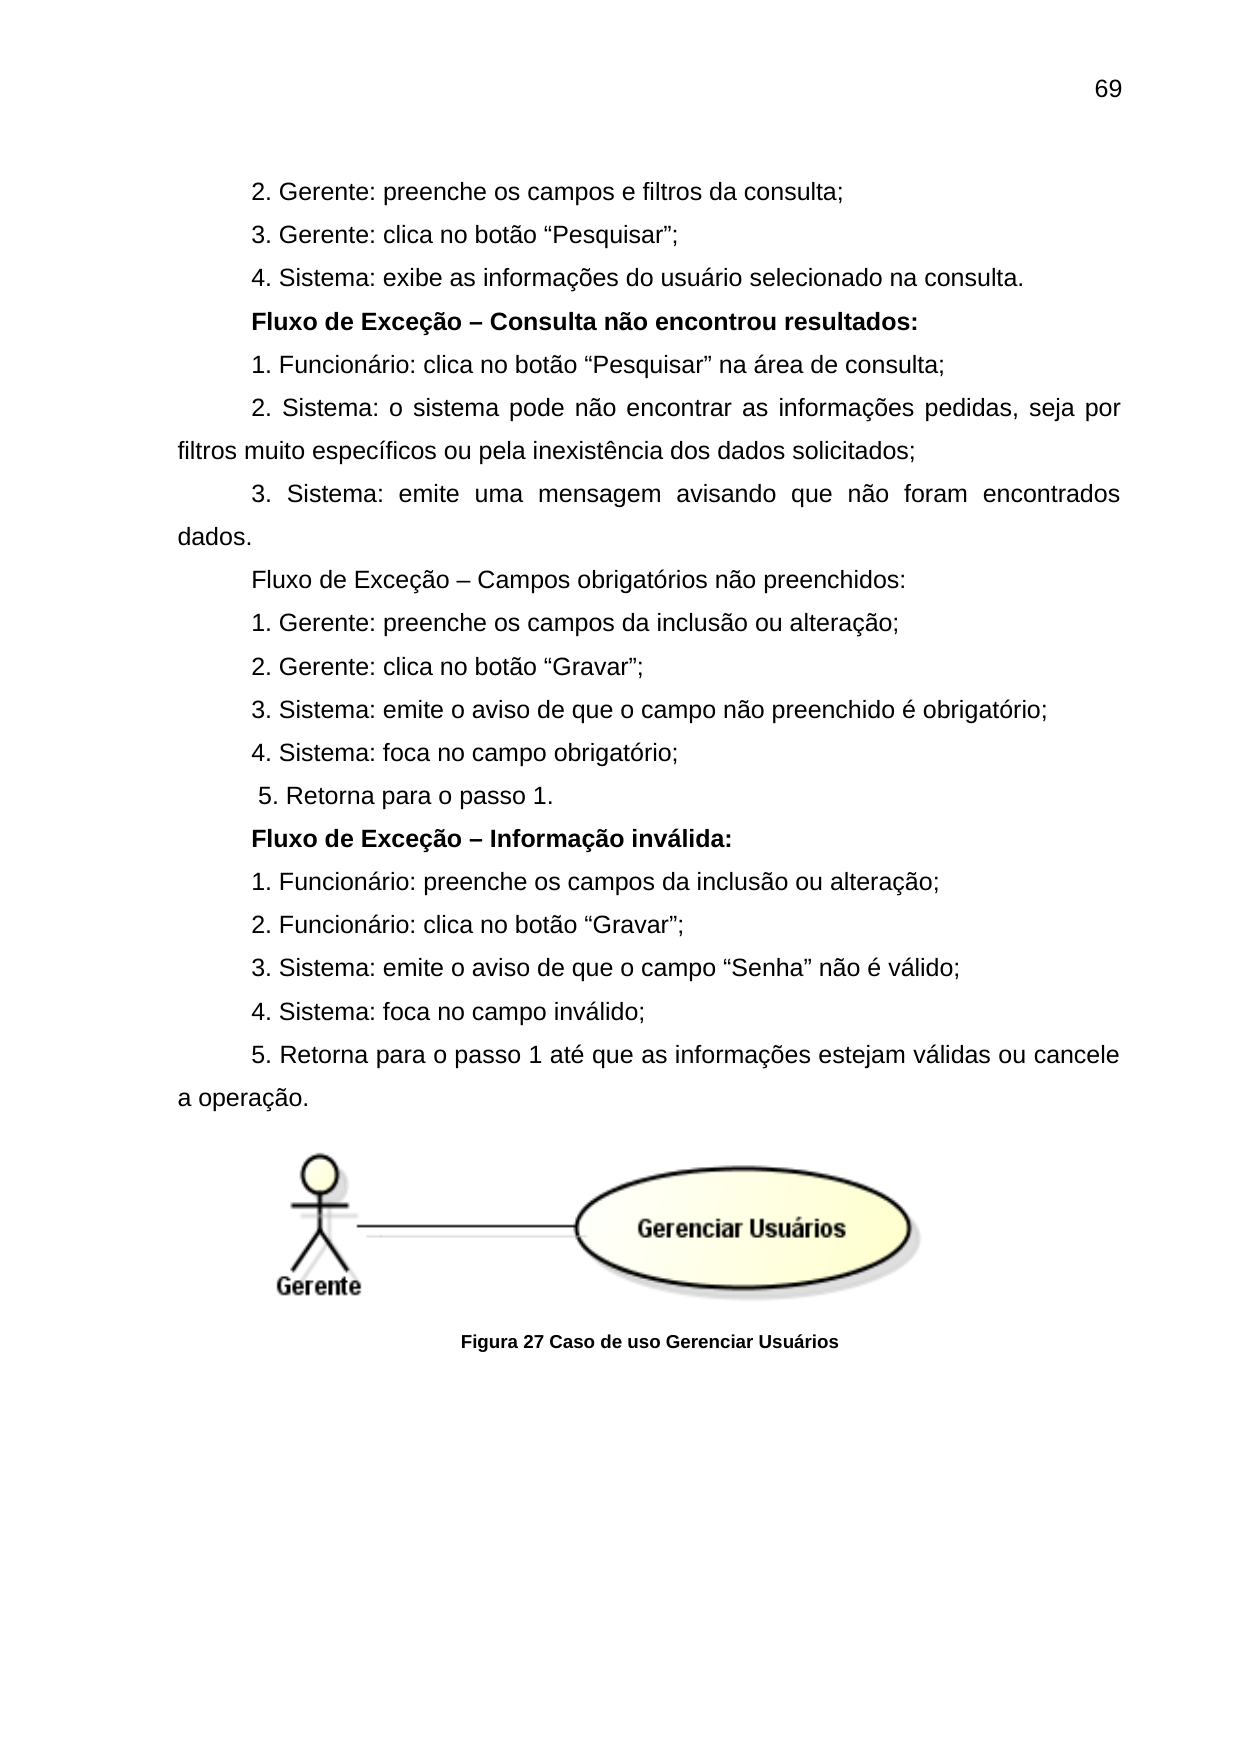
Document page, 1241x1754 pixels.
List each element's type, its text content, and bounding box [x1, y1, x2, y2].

text Fluxo de Exceção – Campos obrigatórios não preenchidos: [177, 565, 1122, 594]
text 3. Gerente: clica no botão “Pesquisar”; [177, 220, 1122, 249]
text 3. Sistema: emite o aviso de que o campo “Senha” não é válido; [177, 953, 1122, 982]
text 4. Sistema: foca no campo obrigatório; [177, 738, 1122, 767]
text 5. Retorna para o passo 1. [177, 781, 1122, 810]
text 2. Sistema: o sistema pode não encontrar as informações pedidas, seja por filtros muito específicos ou pela inexistência dos dados solicitados; [177, 393, 1122, 465]
text 4. Sistema: foca no campo inválido; [177, 997, 1122, 1025]
text 5. Retorna para o passo 1 até que as informações estejam válidas ou cancele a operação. [177, 1040, 1122, 1112]
text 4. Sistema: exibe as informações do usuário selecionado na consulta. [177, 263, 1122, 292]
text 2. Gerente: preenche os campos e filtros da consulta; [177, 177, 1122, 206]
text 1. Funcionário: preenche os campos da inclusão ou alteração; [177, 867, 1122, 896]
text 2. Funcionário: clica no botão “Gravar”; [177, 910, 1122, 939]
text 2. Gerente: clica no botão “Gravar”; [177, 652, 1122, 680]
picture [251, 1126, 939, 1316]
text 3. Sistema: emite o aviso de que o campo não preenchido é obrigatório; [177, 695, 1122, 723]
text 3. Sistema: emite uma mensagem avisando que não foram encontrados dados. [177, 479, 1122, 551]
text 1. Gerente: preenche os campos da inclusão ou alteração; [177, 608, 1122, 637]
text 1. Funcionário: clica no botão “Pesquisar” na área de consulta; [177, 350, 1122, 378]
text Fluxo de Exceção – Informação inválida: [177, 824, 1122, 853]
text Fluxo de Exceção – Consulta não encontrou resultados: [177, 307, 1122, 335]
